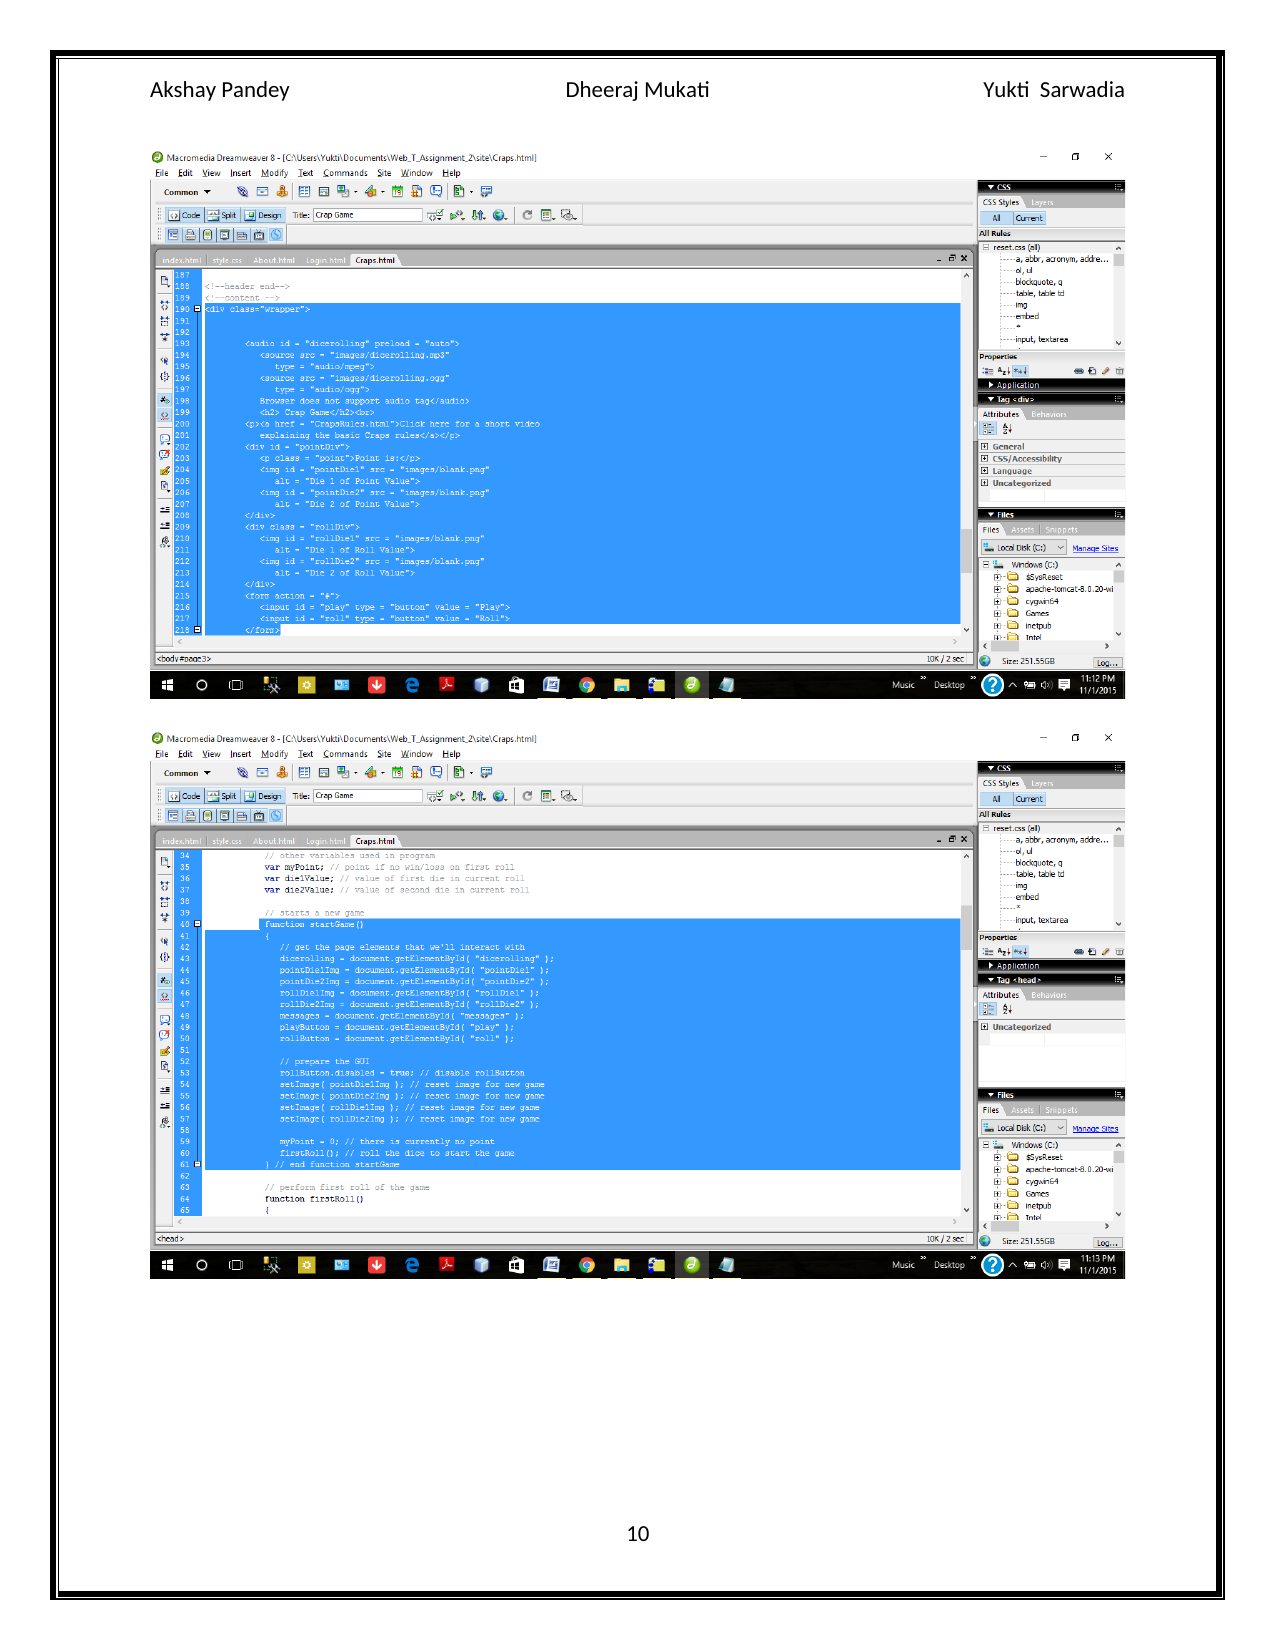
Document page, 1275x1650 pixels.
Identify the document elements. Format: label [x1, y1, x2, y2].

picture [150, 150, 1125, 699]
picture [150, 730, 1125, 1279]
